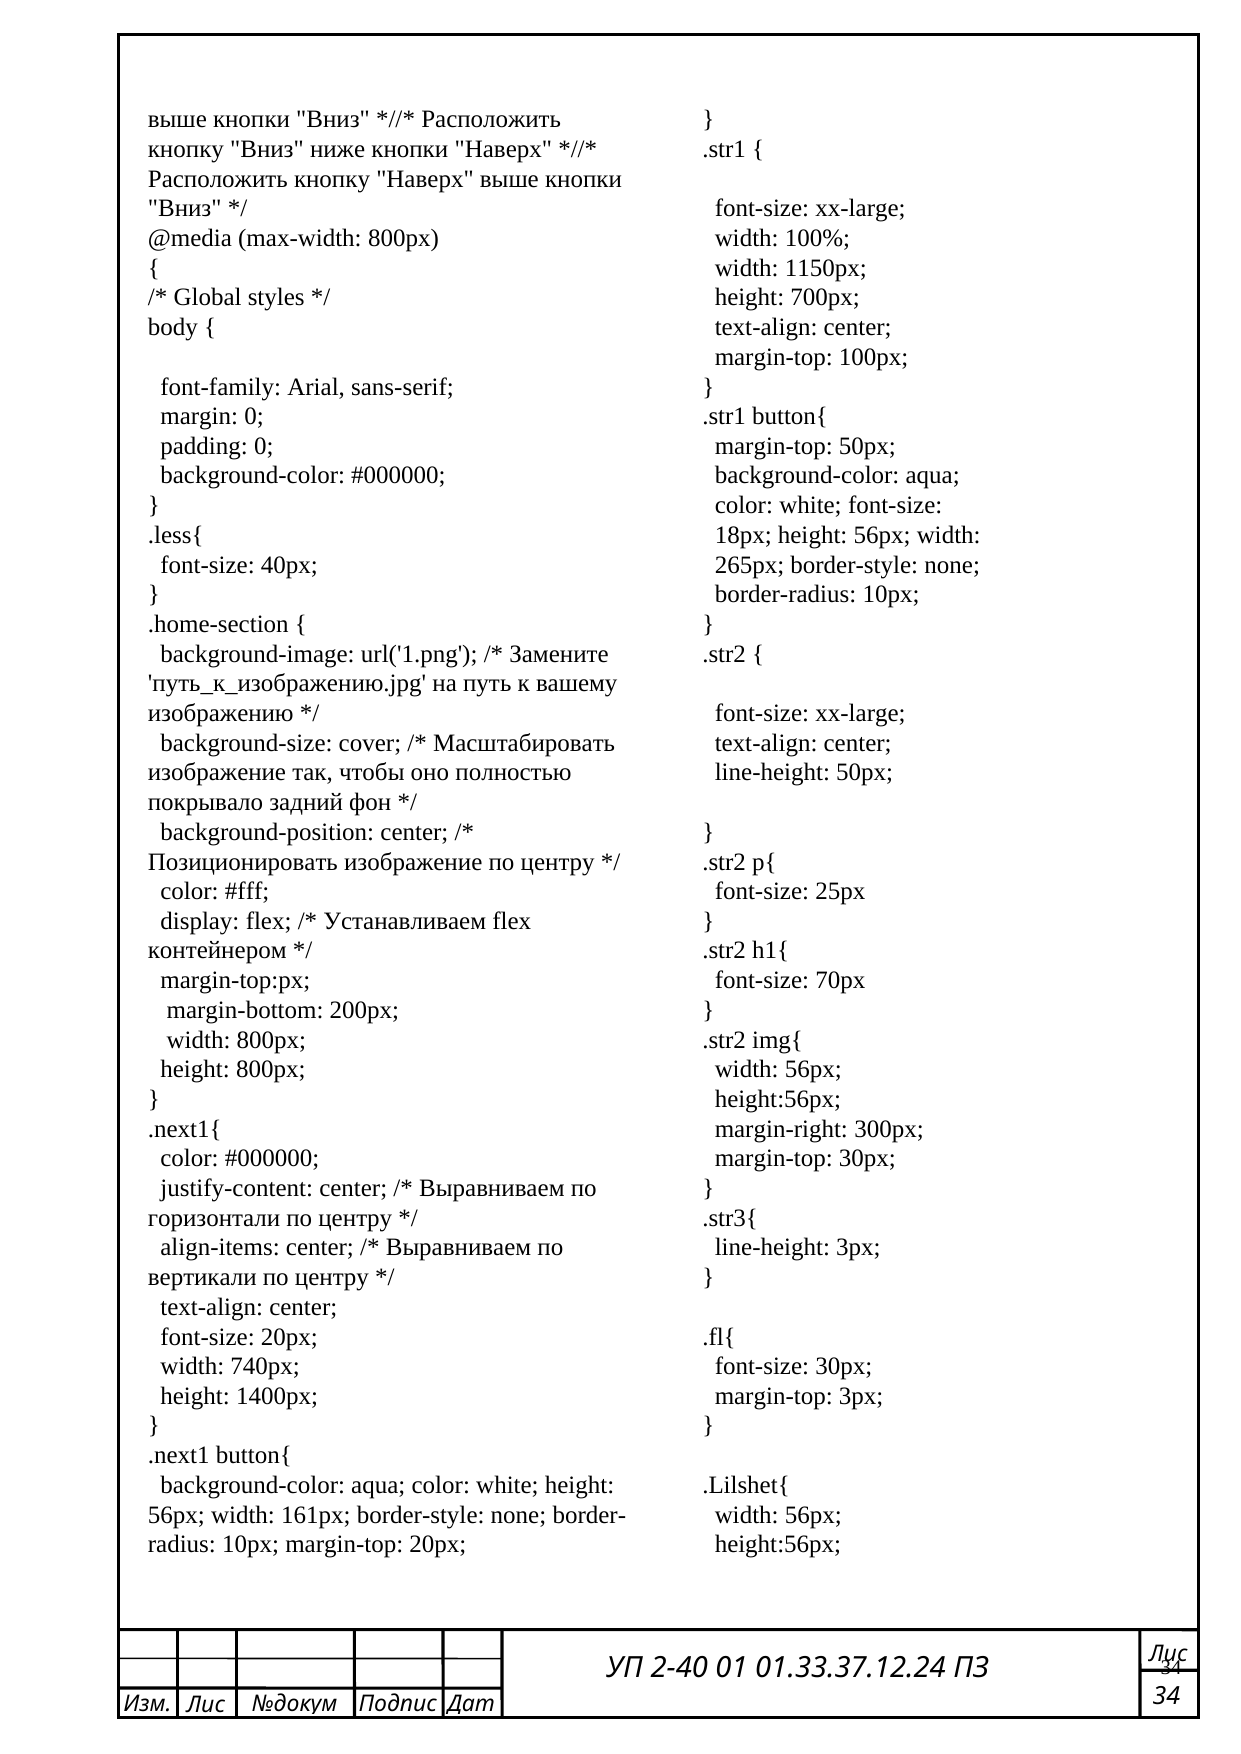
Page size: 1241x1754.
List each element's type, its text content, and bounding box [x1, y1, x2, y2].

text font-size: xx-large; [702, 192, 1181, 222]
text .next1{ [148, 1113, 627, 1142]
text background-color: aqua; color: white; height: 56px; width: 161px; border-style: none; border-radius: 10px; margin-top: 20px; [148, 1469, 627, 1558]
text .home-section { [148, 608, 627, 638]
text display: flex; /* Устанавливаем flex контейнером */ [148, 905, 627, 964]
text background-size: cover; /* Масштабировать изображение так, чтобы оно полностью покрывало задний фон */ [148, 727, 627, 816]
text } [148, 1083, 627, 1113]
text margin-top: 30px; [702, 1142, 1181, 1172]
text .fl{ [702, 1321, 1181, 1350]
text margin-top: 50px; [702, 430, 1181, 460]
text padding: 0; [148, 430, 627, 460]
text } [702, 1172, 1181, 1202]
text font-size: 30px; [702, 1350, 1181, 1380]
text } [148, 578, 627, 608]
text } [148, 1410, 627, 1439]
text .str2 { [702, 638, 1181, 667]
text color: #000000; [148, 1142, 627, 1172]
text font-size: 20px; [148, 1321, 627, 1350]
text margin-top: 100px; [702, 341, 1181, 371]
text 18px; height: 56px; width: [702, 519, 1181, 549]
text justify-content: center; /* Выравниваем по горизонтали по центру */ [148, 1172, 627, 1232]
text } [702, 608, 1181, 638]
text width: 56px; [702, 1053, 1181, 1083]
text font-size: 25px [702, 875, 1181, 905]
text .next1 button{ [148, 1439, 627, 1469]
text margin-right: 300px; [702, 1113, 1181, 1142]
text height: 800px; [148, 1053, 627, 1083]
text margin: 0; [148, 400, 627, 430]
text /* Global styles */ [148, 282, 627, 311]
text font-size: xx-large; [702, 697, 1181, 727]
text .str1 { [702, 133, 1181, 163]
text } [702, 103, 1181, 133]
text .Lilshet{ [702, 1469, 1181, 1499]
text background-image: url('1.png'); /* Замените 'путь_к_изображению.jpg' на путь к вашему изображению */ [148, 638, 627, 727]
text } [702, 816, 1181, 846]
text } [702, 905, 1181, 935]
text text-align: center; [148, 1291, 627, 1321]
text } [702, 1410, 1181, 1439]
text body { [148, 311, 627, 341]
text background-color: #000000; [148, 460, 627, 489]
text font-size: 70px [702, 964, 1181, 994]
text .str2 img{ [702, 1024, 1181, 1053]
text margin-top:px; [148, 964, 627, 994]
text line-height: 50px; [702, 757, 1181, 786]
text background-position: center; /* Позиционировать изображение по центру */ [148, 816, 627, 875]
text text-align: center; [702, 727, 1181, 757]
text width: 740px; [148, 1350, 627, 1380]
text 265px; border-style: none; [702, 549, 1181, 578]
text line-height: 3px; [702, 1232, 1181, 1261]
text width: 1150px; [702, 252, 1181, 282]
text color: #fff; [148, 875, 627, 905]
text { [148, 252, 627, 282]
text .str3{ [702, 1202, 1181, 1232]
text color: white; font-size: [702, 489, 1181, 519]
text margin-top: 3px; [702, 1380, 1181, 1410]
text .less{ [148, 519, 627, 549]
text height: 1400px; [148, 1380, 627, 1410]
text font-family: Arial, sans-serif; [148, 371, 627, 400]
text height: 700px; [702, 282, 1181, 311]
text height:56px; [702, 1528, 1181, 1558]
text .str2 p{ [702, 846, 1181, 875]
text } [702, 371, 1181, 400]
text .str2 h1{ [702, 935, 1181, 964]
text width: 100%; [702, 222, 1181, 252]
text text-align: center; [702, 311, 1181, 341]
text margin-bottom: 200px; [148, 994, 627, 1024]
text font-size: 40px; [148, 549, 627, 578]
text @media (max-width: 800px) [148, 222, 627, 252]
text height:56px; [702, 1083, 1181, 1113]
text } [702, 1261, 1181, 1291]
text width: 800px; [148, 1024, 627, 1053]
text width: 56px; [702, 1499, 1181, 1528]
text align-items: center; /* Выравниваем по вертикали по центру */ [148, 1232, 627, 1291]
text } [702, 994, 1181, 1024]
text background-color: aqua; [702, 460, 1181, 489]
text } [148, 489, 627, 519]
text .str1 button{ [702, 400, 1181, 430]
text border-radius: 10px; [702, 578, 1181, 608]
